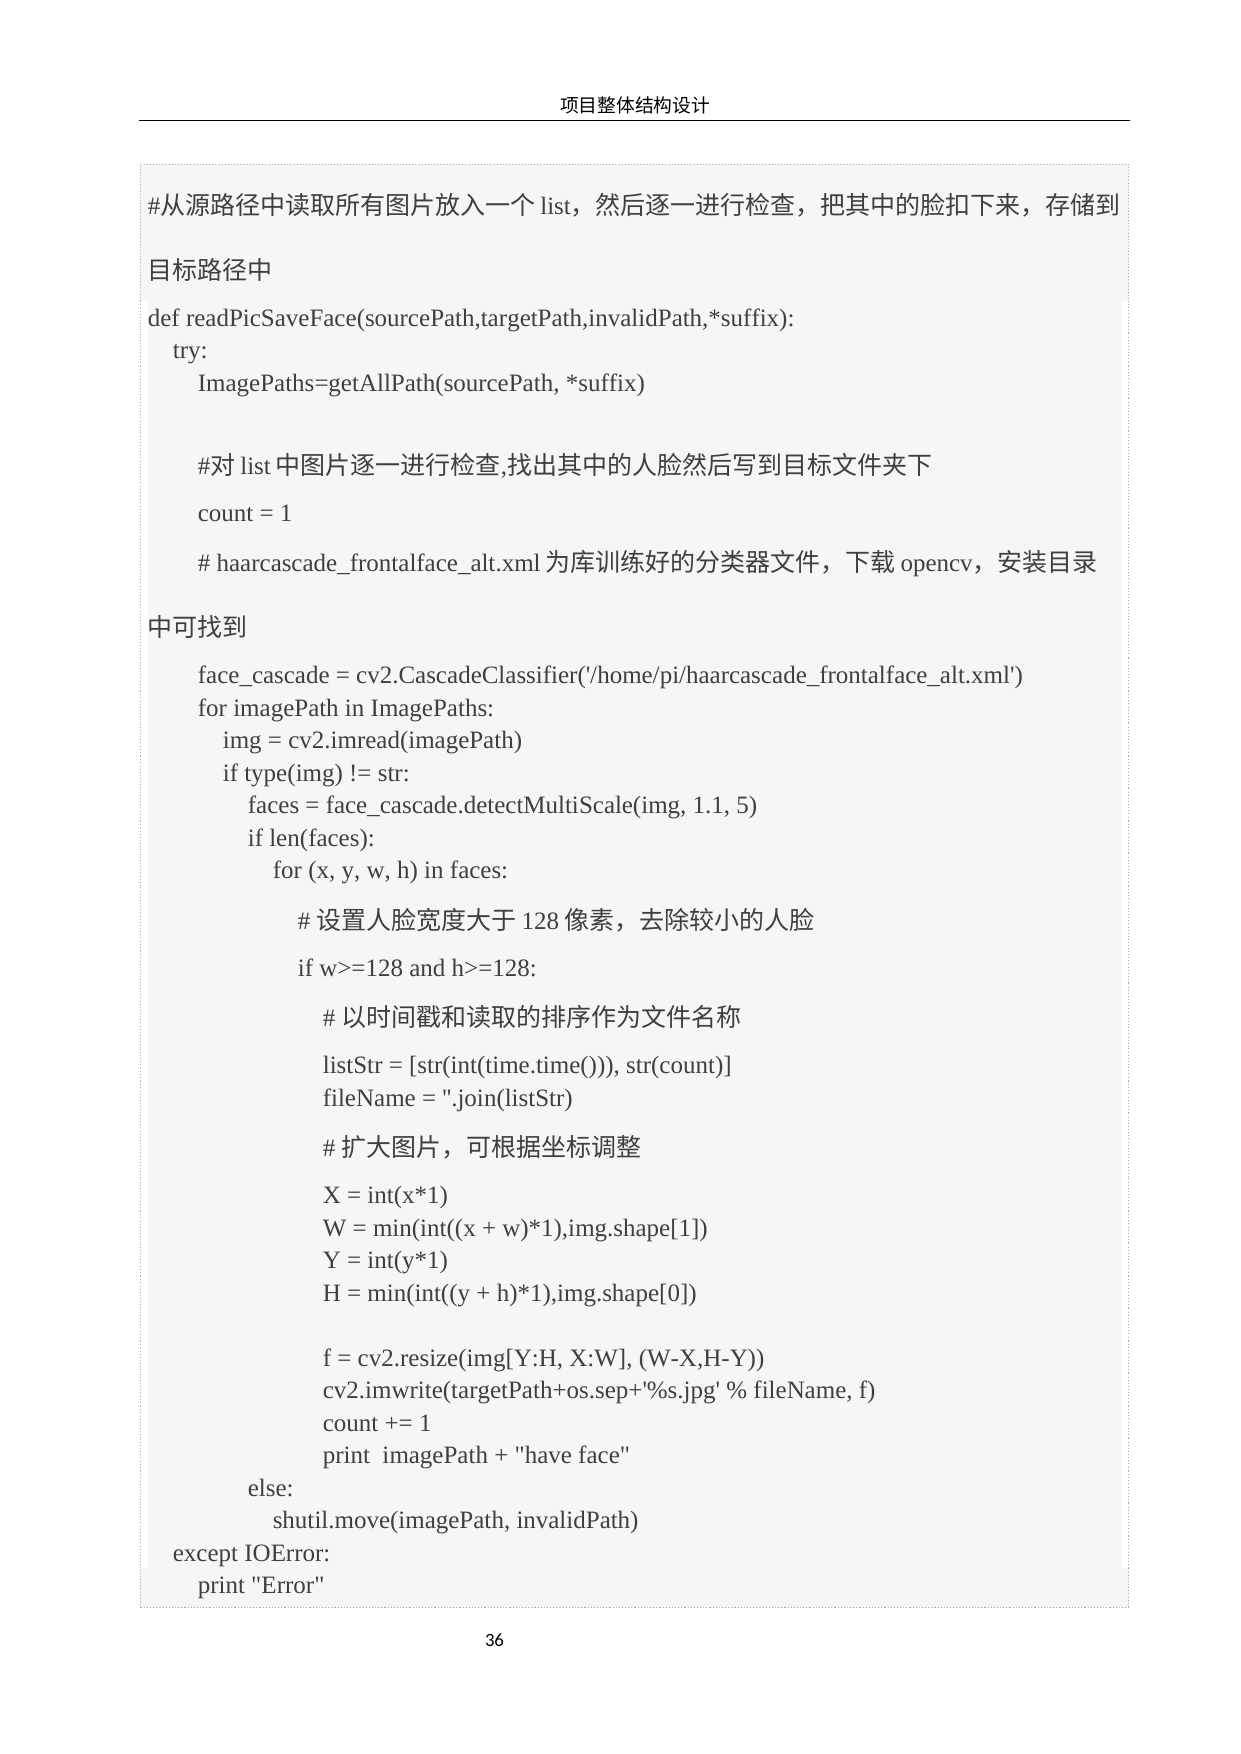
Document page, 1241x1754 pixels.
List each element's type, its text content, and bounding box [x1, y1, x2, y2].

text # 设置人脸宽度大于128像素，去除较小的人脸 [148, 886, 1122, 951]
text W = min(int((x + w)*1),img.shape[1]) [148, 1211, 1122, 1243]
text def readPicSaveFace(sourcePath,targetPath,invalidPath,*suffix): [148, 301, 1122, 333]
text listStr = [str(int(time.time())), str(count)] [148, 1048, 1122, 1081]
text if w>=128 and h>=128: [148, 951, 1122, 983]
text #对list中图片逐一进行检查,找出其中的人脸然后写到目标文件夹下 [148, 431, 1122, 496]
text fileName = ''.join(listStr) [148, 1081, 1122, 1113]
text for (x, y, w, h) in faces: [148, 853, 1122, 886]
text if len(faces): [148, 821, 1122, 853]
text print imagePath + "have face" [148, 1438, 1122, 1471]
text H = min(int((y + h)*1),img.shape[0]) [148, 1276, 1122, 1308]
text face_cascade = cv2.CascadeClassifier('/home/pi/haarcascade_frontalface_alt.xml') [148, 658, 1122, 691]
text # haarcascade_frontalface_alt.xml为库训练好的分类器文件，下载opencv，安装目录中可找到 [148, 528, 1122, 658]
text #从源路径中读取所有图片放入一个list，然后逐一进行检查，把其中的脸扣下来，存储到目标路径中 [140, 164, 1129, 301]
text # 扩大图片，可根据坐标调整 [148, 1113, 1122, 1178]
text faces = face_cascade.detectMultiScale(img, 1.1, 5) [148, 788, 1122, 821]
text # 以时间戳和读取的排序作为文件名称 [148, 983, 1122, 1048]
text try: [148, 333, 1122, 366]
text X = int(x*1) [148, 1178, 1122, 1211]
text Y = int(y*1) [148, 1243, 1122, 1276]
text else: [148, 1471, 1122, 1503]
text if type(img) != str: [148, 756, 1122, 788]
text f = cv2.resize(img[Y:H, X:W], (W-X,H-Y)) [148, 1341, 1122, 1373]
text img = cv2.imread(imagePath) [148, 723, 1122, 756]
text count = 1 [148, 496, 1122, 528]
text shutil.move(imagePath, invalidPath) [148, 1503, 1122, 1536]
text except IOError: [148, 1536, 1122, 1561]
text for imagePath in ImagePaths: [148, 691, 1122, 723]
text count += 1 [148, 1406, 1122, 1438]
text print "Error" [140, 1561, 1129, 1608]
text cv2.imwrite(targetPath+os.sep+'%s.jpg' % fileName, f) [148, 1373, 1122, 1406]
text ImagePaths=getAllPath(sourcePath, *suffix) [148, 366, 1122, 398]
